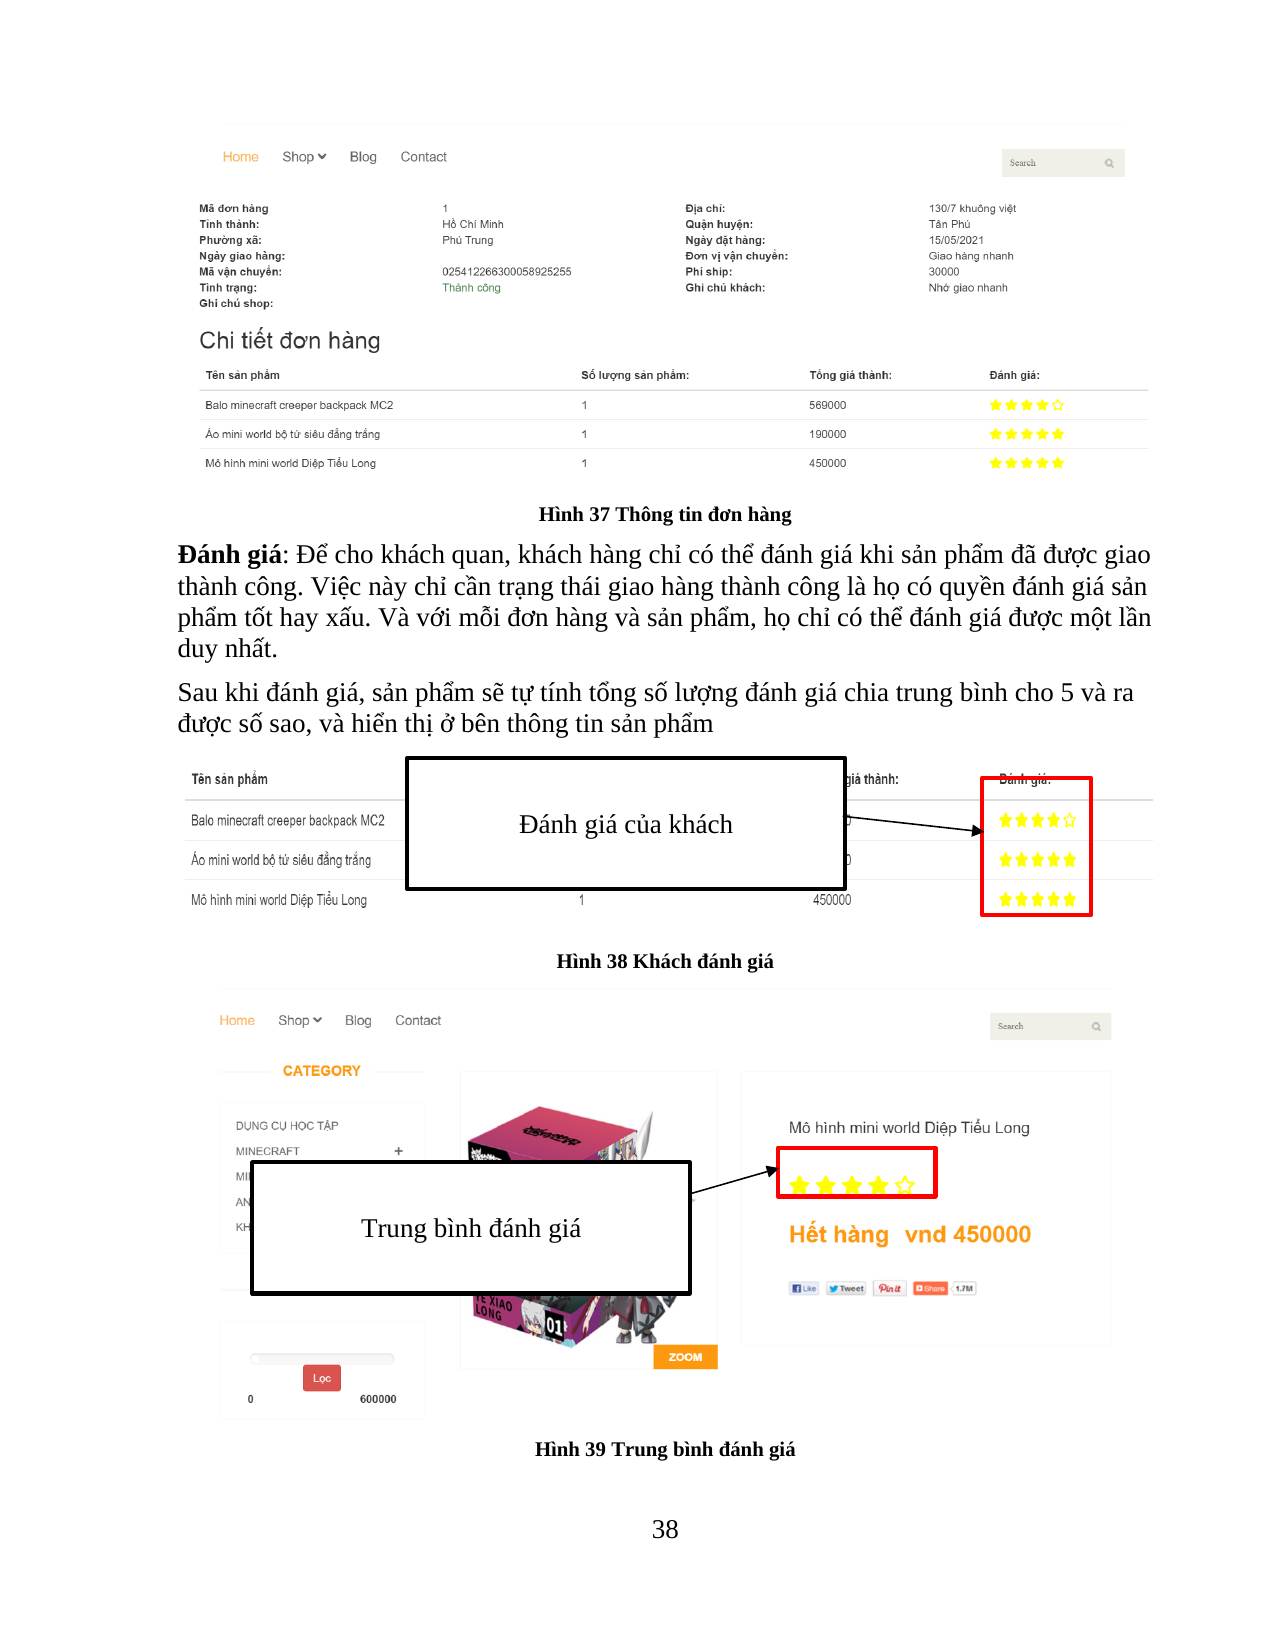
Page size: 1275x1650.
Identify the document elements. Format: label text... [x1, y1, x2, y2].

text Hình 39 Trung bình đánh giá [177, 1437, 1153, 1461]
picture [177, 986, 1154, 1425]
text Đánh giá: Để cho khách quan, khách hàng chỉ có thể đánh giá khi sản phẩm đã được giao thành công. Việc này chỉ cần trạng thái giao hàng thành công là họ có quyền đánh giá sản phẩm tốt hay xấu. Và với mỗi đơn hàng và sản phẩm, họ chỉ có thể đánh giá được một lần duy nhất. [177, 538, 1153, 663]
text Hình 38 Khách đánh giá [177, 949, 1153, 973]
text Sau khi đánh giá, sản phẩm sẽ tự tính tổng số lượng đánh giá chia trung bình cho 5 và ra được số sao, và hiển thị ở bên thông tin sản phẩm [177, 676, 1153, 738]
text Hình 37 Thông tin đơn hàng [177, 502, 1153, 526]
